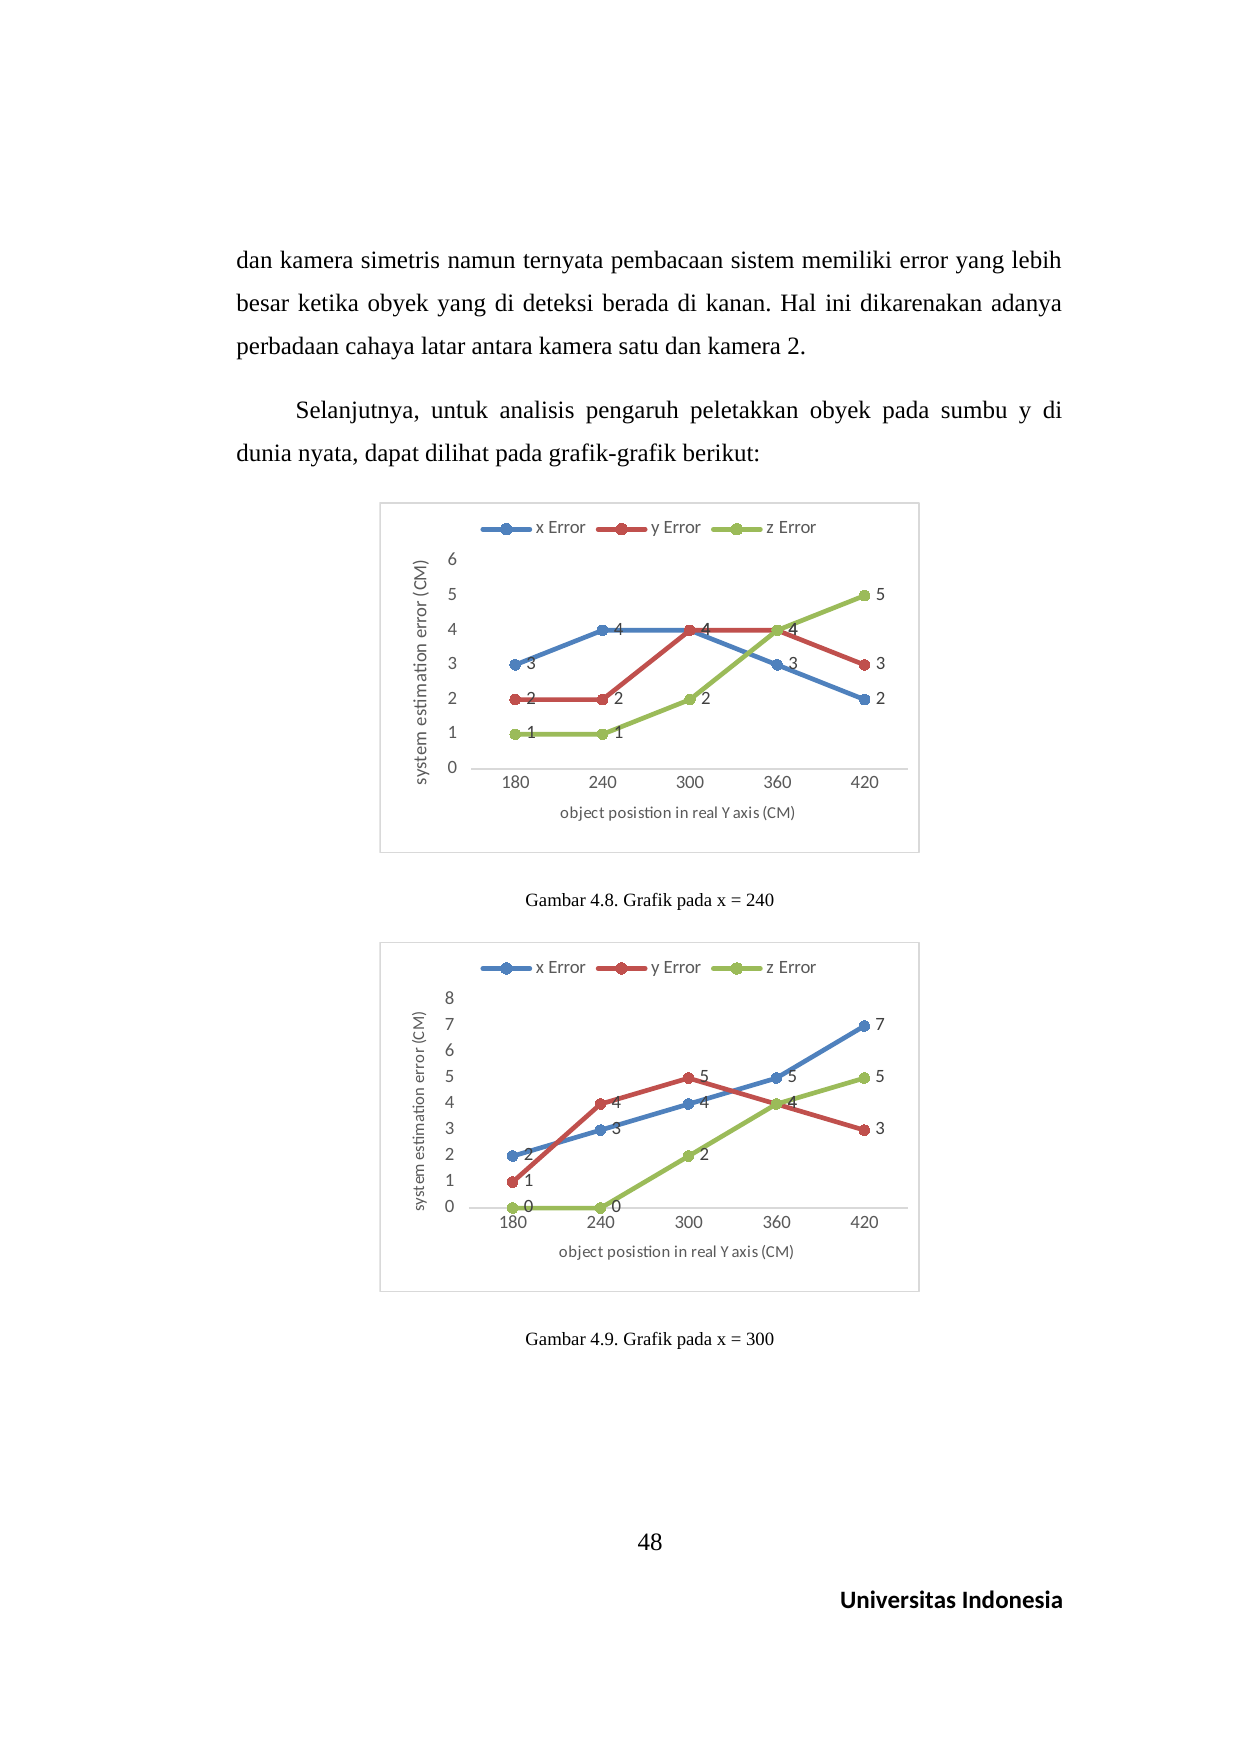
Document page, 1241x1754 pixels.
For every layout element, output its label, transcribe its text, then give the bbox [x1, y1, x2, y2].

text Gambar 4.9. Grafik pada x = 300 [236, 1328, 1063, 1349]
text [236, 245, 1063, 360]
text Selanjutnya, untuk analisis pengaruh peletakkan obyek pada sumbu y di dunia nyata, dapat dilihat pada grafik-grafik berikut: [236, 395, 1063, 467]
text Gambar 4.8. Grafik pada x = 240 [236, 888, 1063, 910]
